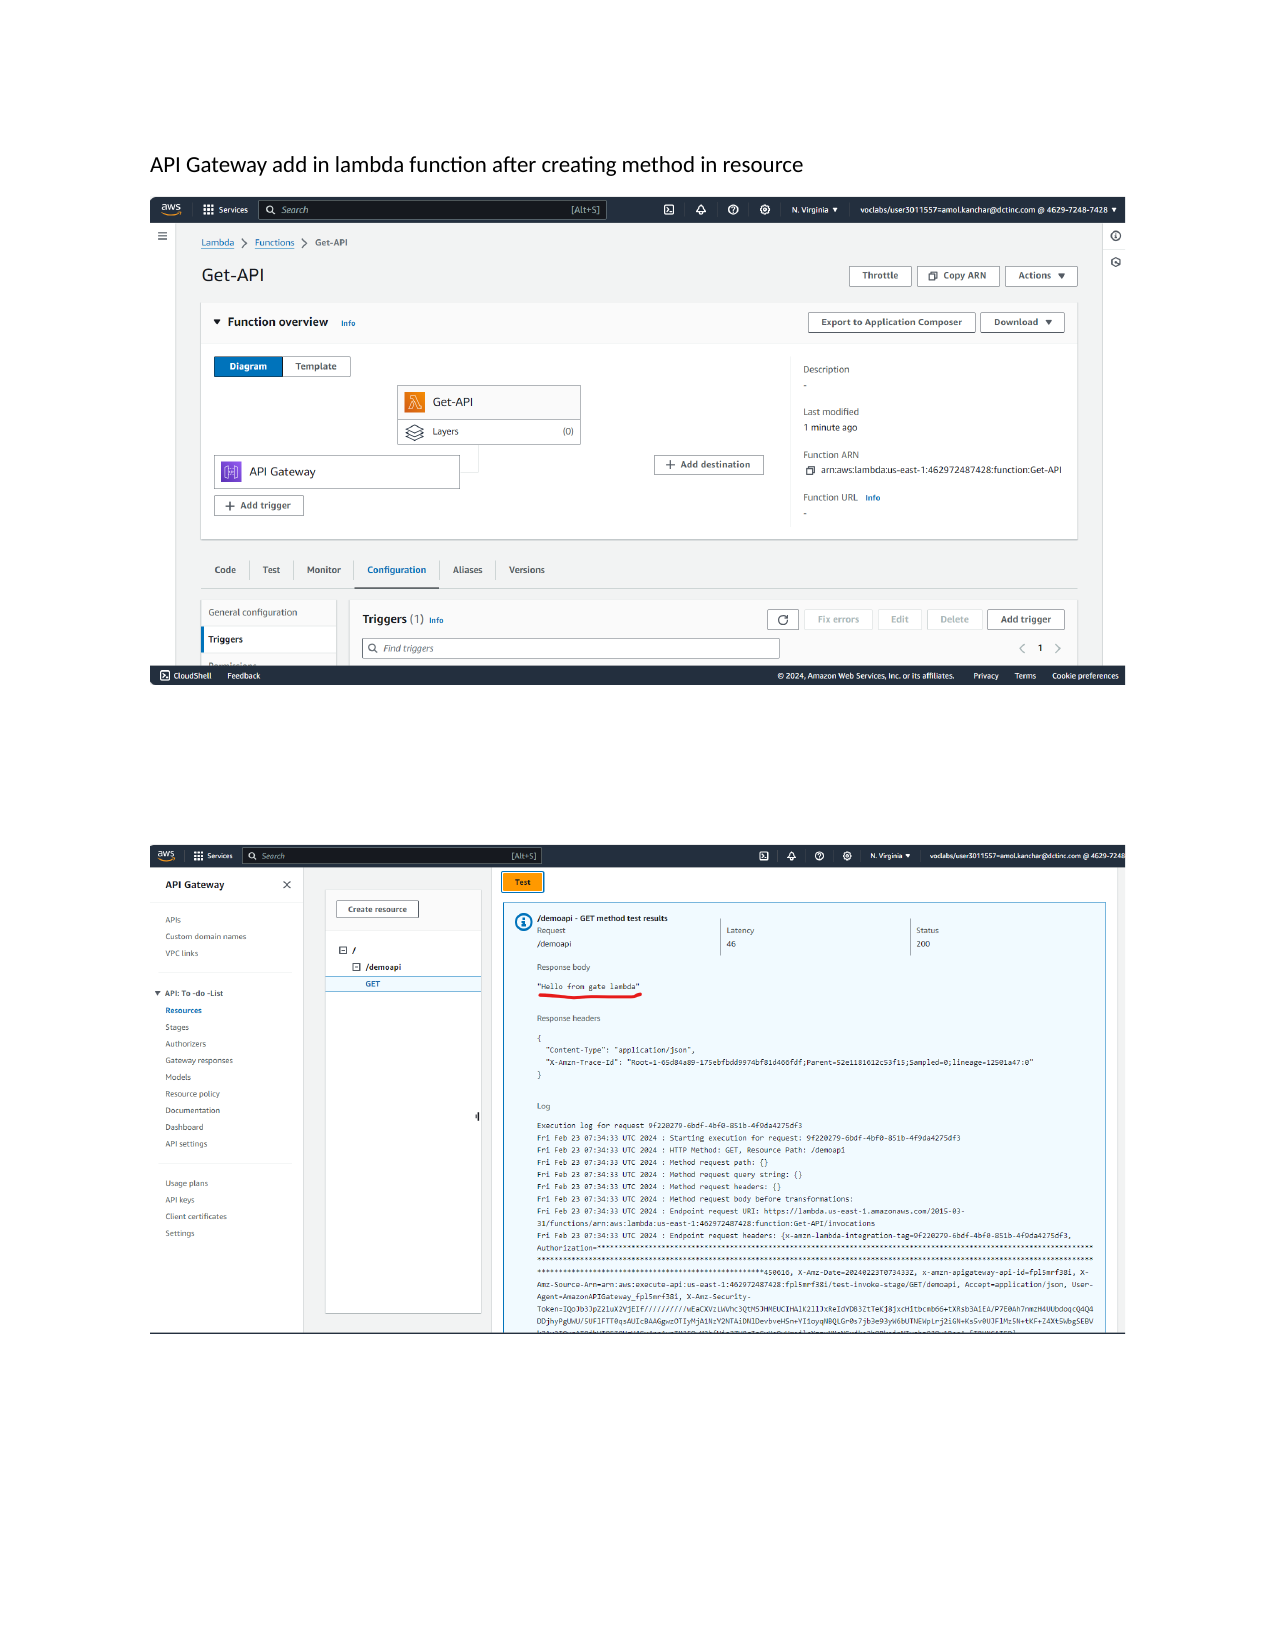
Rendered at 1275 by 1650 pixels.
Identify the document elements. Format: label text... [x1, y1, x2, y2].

picture [150, 844, 1125, 1334]
text API Gateway add in lambda function after creating method in resource [150, 150, 1125, 178]
picture [150, 196, 1125, 685]
